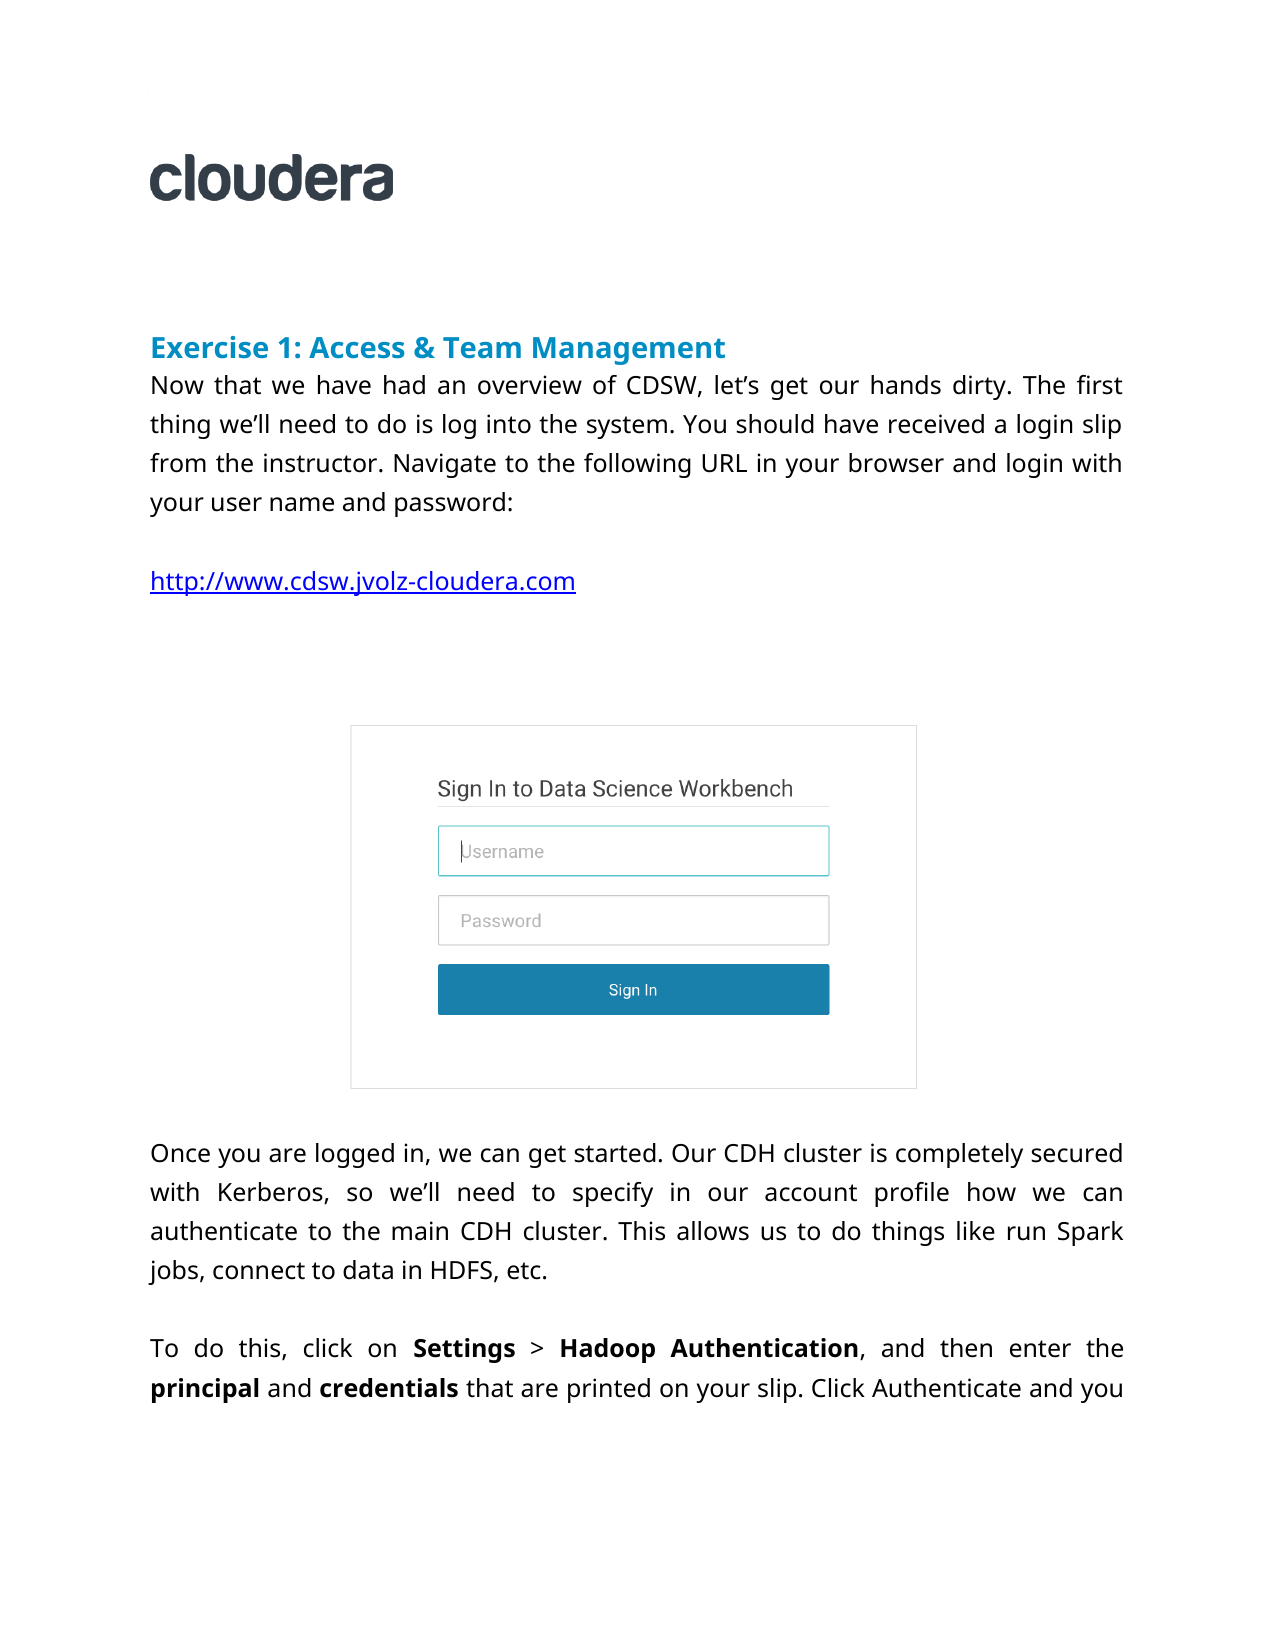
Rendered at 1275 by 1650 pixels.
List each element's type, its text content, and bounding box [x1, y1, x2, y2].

subtitle Exercise 1: Access & Team Management [150, 150, 1125, 367]
picture [297, 680, 978, 1131]
text http://www.cdsw.jvolz-cloudera.com [150, 563, 1125, 597]
picture [147, 0, 766, 328]
text Now that we have had an overview of CDSW, let’s get our hands dirty. The first thing we’ll need to do is log into the system. You should have received a login slip from the instructor. Navigate to the following URL in your browser and login with your user name and password: [150, 367, 1125, 519]
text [150, 1331, 1125, 1404]
text Once you are logged in, we can get started. Our CDH cluster is completely secured with Kerberos, so we’ll need to specify in our account profile how we can authenticate to the main CDH cluster. This allows us to do things like run Spark jobs, connect to data in HDFS, etc. [150, 1135, 1125, 1287]
